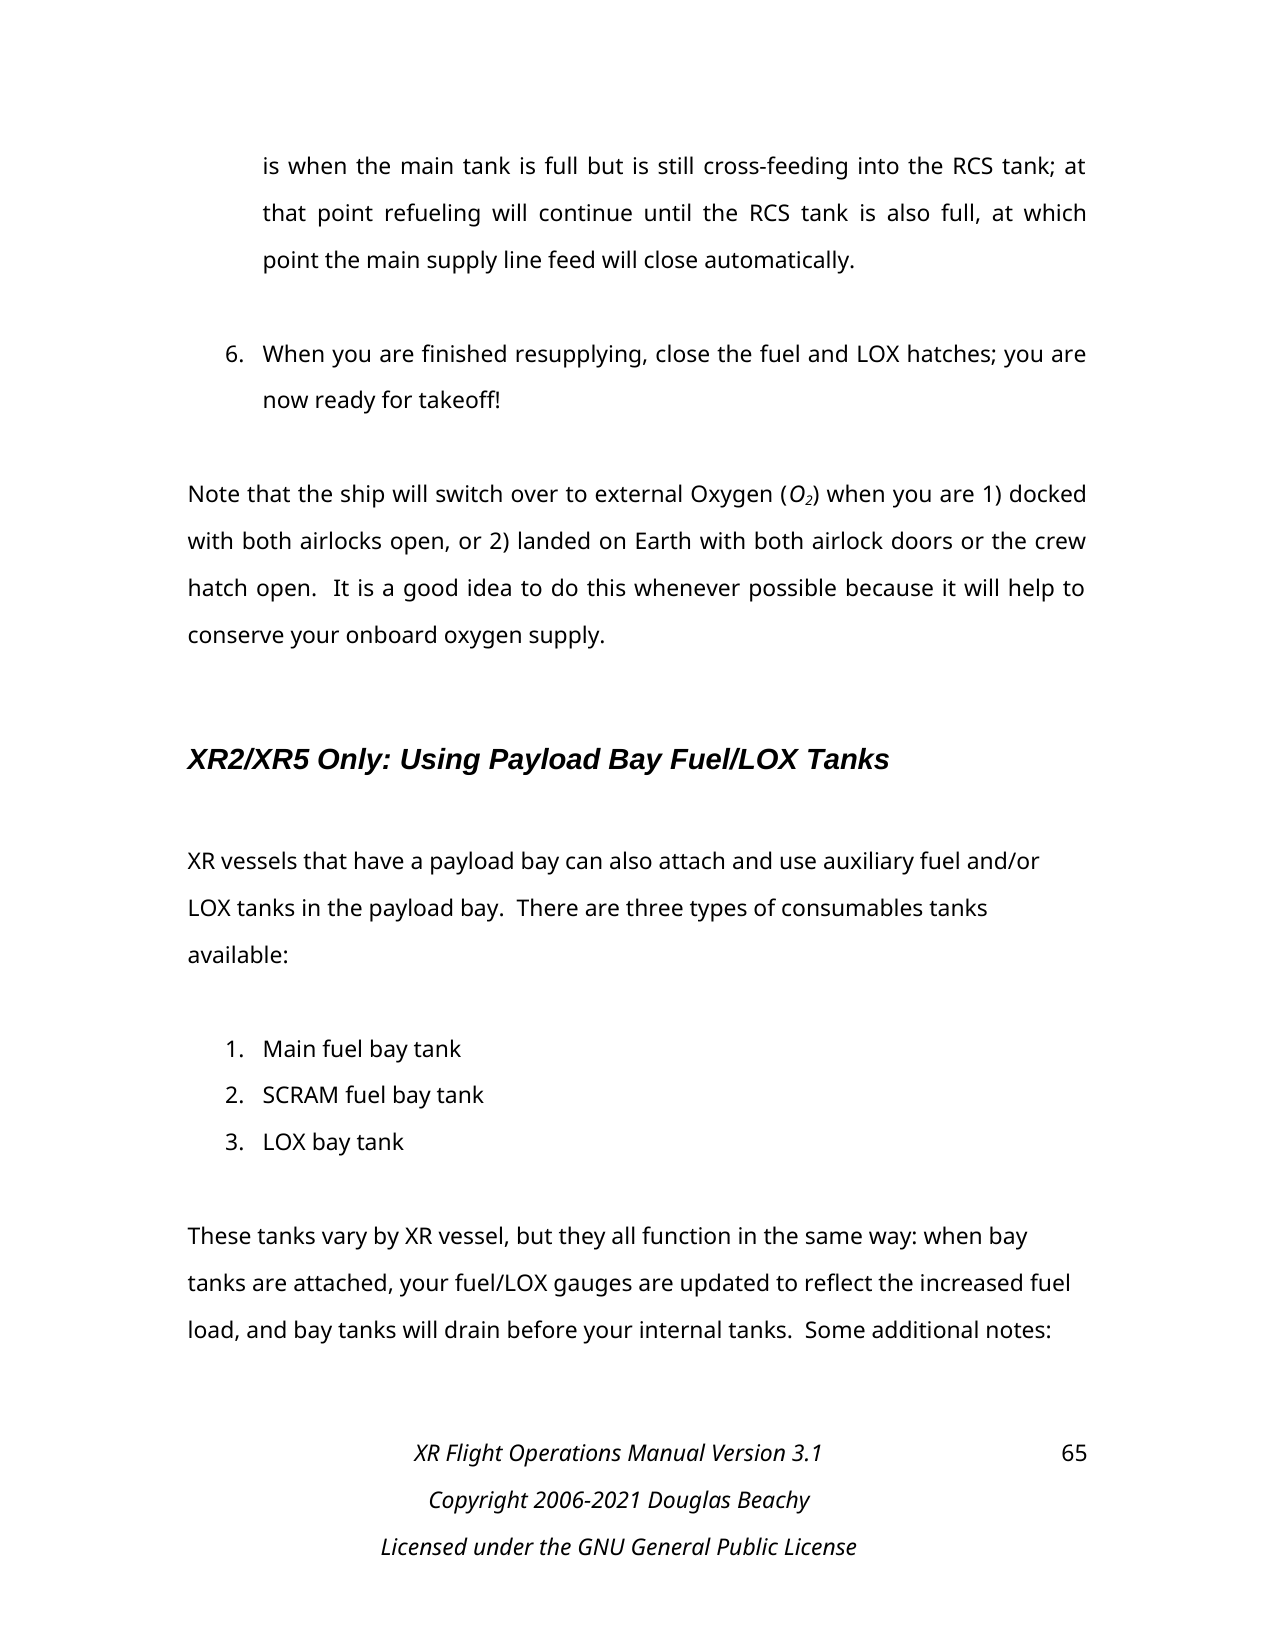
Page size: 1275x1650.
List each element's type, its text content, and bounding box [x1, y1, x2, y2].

text Note that the ship will switch over to external Oxygen (O2) when you are 1) docked with both airlocks open, or 2) landed on Earth with both airlock doors or the crew hatch open. It is a good idea to do this whenever possible because it will help to conserve your onboard oxygen supply. [187, 478, 1087, 650]
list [225, 150, 1087, 275]
list Main fuel bay tank [225, 1033, 1087, 1064]
list When you are finished resupplying, close the fuel and LOX hatches; you are now ready for takeoff! [225, 337, 1087, 416]
list SCRAM fuel bay tank [225, 1079, 1087, 1111]
text These tanks vary by XR vessel, but they all function in the same way: when bay tanks are attached, your fuel/LOX gauges are updated to reflect the increased fuel load, and bay tanks will drain before your internal tanks. Some additional notes: [187, 1220, 1087, 1345]
text XR vessels that have a payload bay can also attach and use auxiliary fuel and/or LOX tanks in the payload bay. There are three types of consumables tanks available: [187, 845, 1087, 970]
list LOX bay tank [225, 1126, 1087, 1158]
subtitle XR2/XR5 Only: Using Fuel/LOX Tanks [187, 742, 1087, 775]
